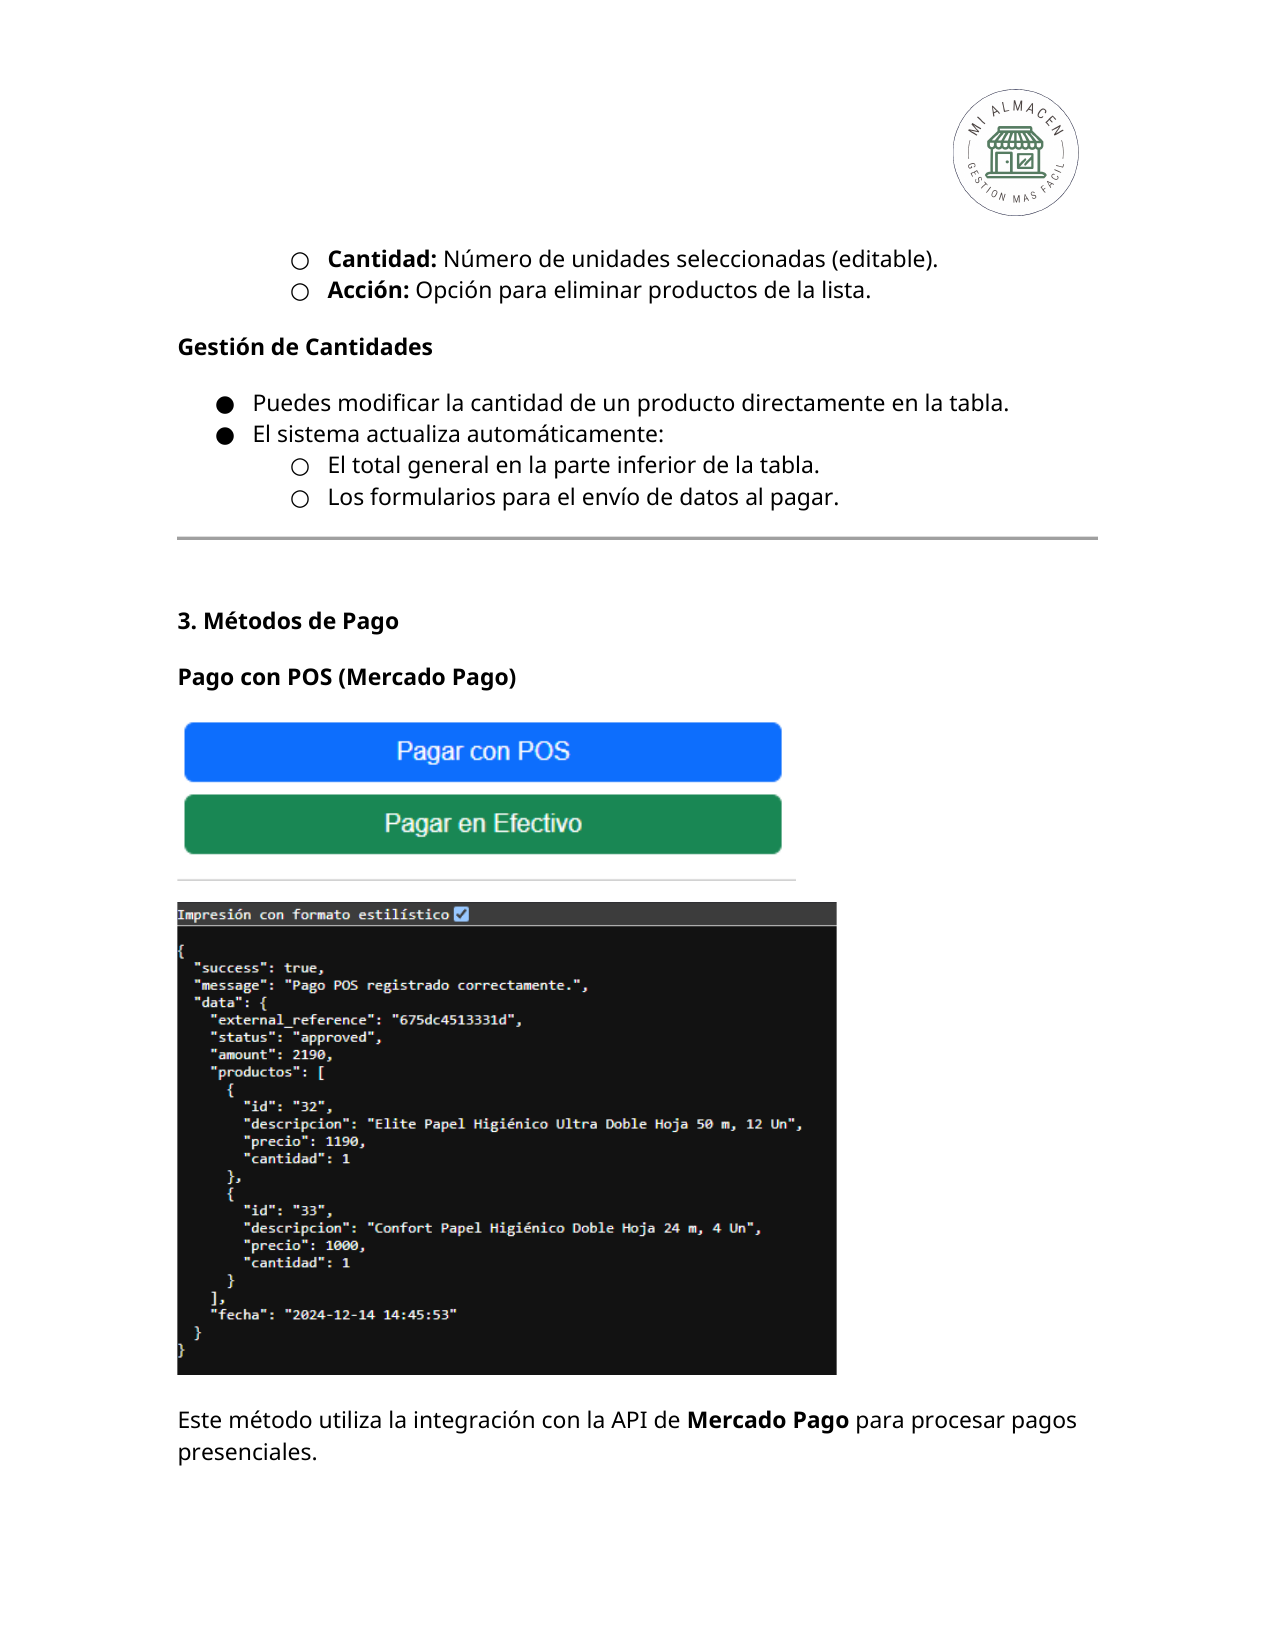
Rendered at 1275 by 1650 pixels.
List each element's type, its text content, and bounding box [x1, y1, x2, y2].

list Los formularios para el envío de datos al pagar. [290, 480, 1098, 512]
subtitle Gestión de Cantidades [177, 330, 1098, 362]
list Acción: Opción para eliminar productos de la lista. [290, 274, 1098, 305]
picture [937, 73, 1098, 235]
text Este método utiliza la integración con la API de Mercado Pago para procesar pagos presenciales. [177, 1404, 1098, 1467]
list El sistema actualiza automáticamente: [215, 418, 1098, 449]
list El total general en la parte inferior de la tabla. [290, 449, 1098, 480]
subtitle Pago con POS (Mercado Pago) [177, 661, 1098, 692]
picture [177, 696, 796, 881]
list Puedes modificar la cantidad de un producto directamente en la tabla. [215, 387, 1098, 418]
picture [177, 902, 837, 1375]
subtitle 3. Métodos de Pago [177, 605, 1098, 636]
list Cantidad: Número de unidades seleccionadas (editable). [290, 243, 1098, 274]
